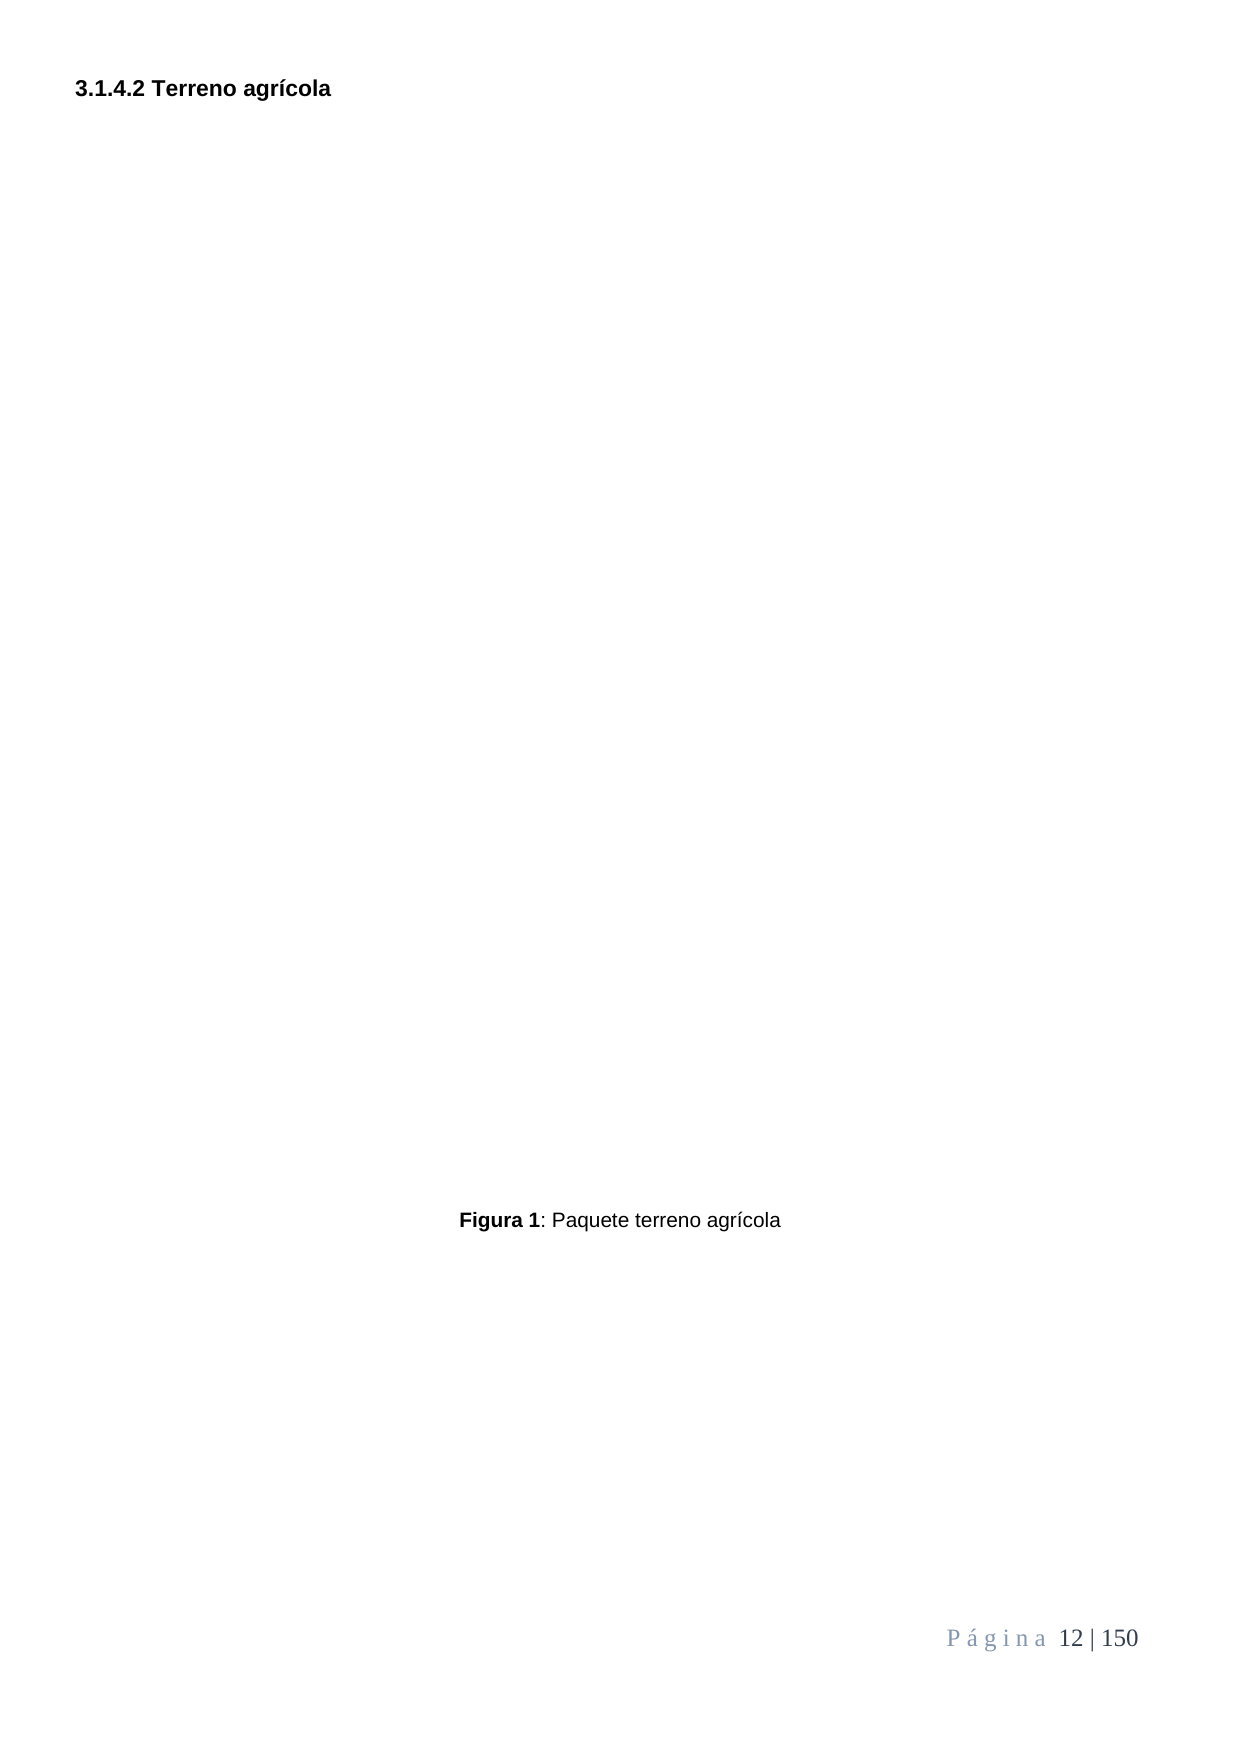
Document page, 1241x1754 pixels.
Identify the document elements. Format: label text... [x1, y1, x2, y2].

subtitle 3.1.4.2 Terreno agrícola [75, 75, 1165, 101]
text Figura 1: Paquete terreno agrícola [75, 1207, 1165, 1231]
